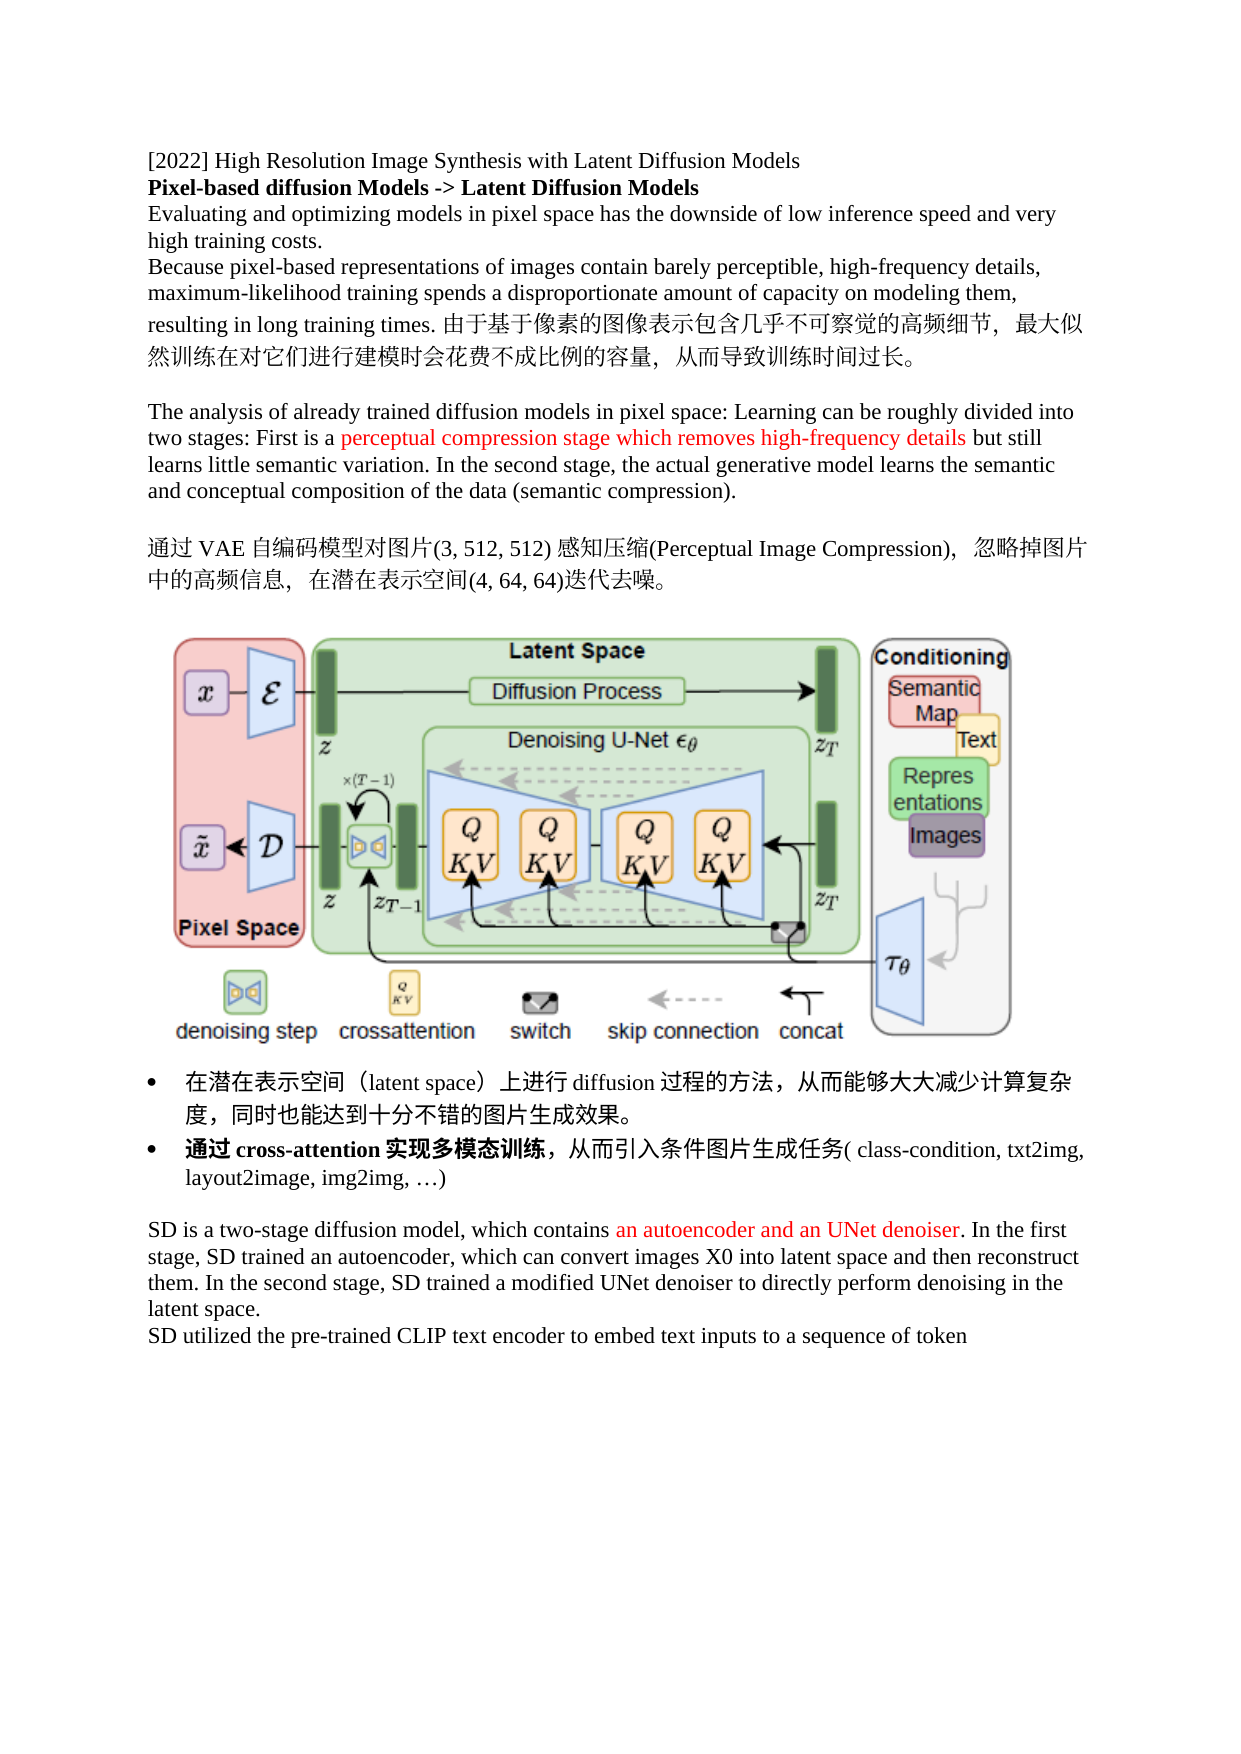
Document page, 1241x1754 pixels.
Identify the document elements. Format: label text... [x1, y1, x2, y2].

text SD is a two-stage diffusion model, which contains an autoencoder and an UNet denoiser. In the first [148, 1216, 1093, 1243]
text [2022] High Resolution Image Synthesis with Latent Diffusion Models [148, 148, 1093, 174]
text stage, SD trained an autoencoder, which can convert images X0 into latent space and then reconstruct them. In the second stage, SD trained a modified UNet denoiser to directly perform denoising in the latent space. [148, 1243, 1093, 1322]
picture [147, 621, 1034, 1064]
text The analysis of already trained diffusion models in pixel space: Learning can be roughly divided into two stages: First is a perceptual compression stage which removes high-frequency details but still learns little semantic variation. In the second stage, the actual generative model learns the semantic and conceptual composition of the data (semantic compression). [148, 398, 1093, 503]
list 在潜在表示空间（latent space）上进行diffusion过程的方法，从而能够大大减少计算复杂度，同时也能达到十分不错的图片生成效果。 [148, 1064, 1093, 1131]
text 通过VAE自编码模型对图片(3, 512, 512) 感知压缩(Perceptual Image Compression)，忽略掉图片中的高频信息，在潜在表示空间(4, 64, 64)迭代去噪。 [148, 530, 1093, 596]
list 通过cross-attention实现多模态训练，从而引入条件图片生成任务( class-condition, txt2img, layout2image, img2img, …) [148, 1131, 1093, 1190]
text Pixel-based diffusion Models -> Latent Diffusion Models [148, 174, 1093, 200]
text SD utilized the pre-trained CLIP text encoder to embed text inputs to a sequence of token [148, 1322, 1093, 1348]
text Evaluating and optimizing models in pixel space has the downside of low inference speed and very high training costs. [148, 200, 1093, 253]
text Because pixel-based representations of images contain barely perceptible, high-frequency details, maximum-likelihood training spends a disproportionate amount of capacity on modeling them, resulting in long training times. 由于基于像素的图像表示包含几乎不可察觉的高频细节，最大似然训练在对它们进行建模时会花费不成比例的容量，从而导致训练时间过长。 [148, 253, 1093, 372]
